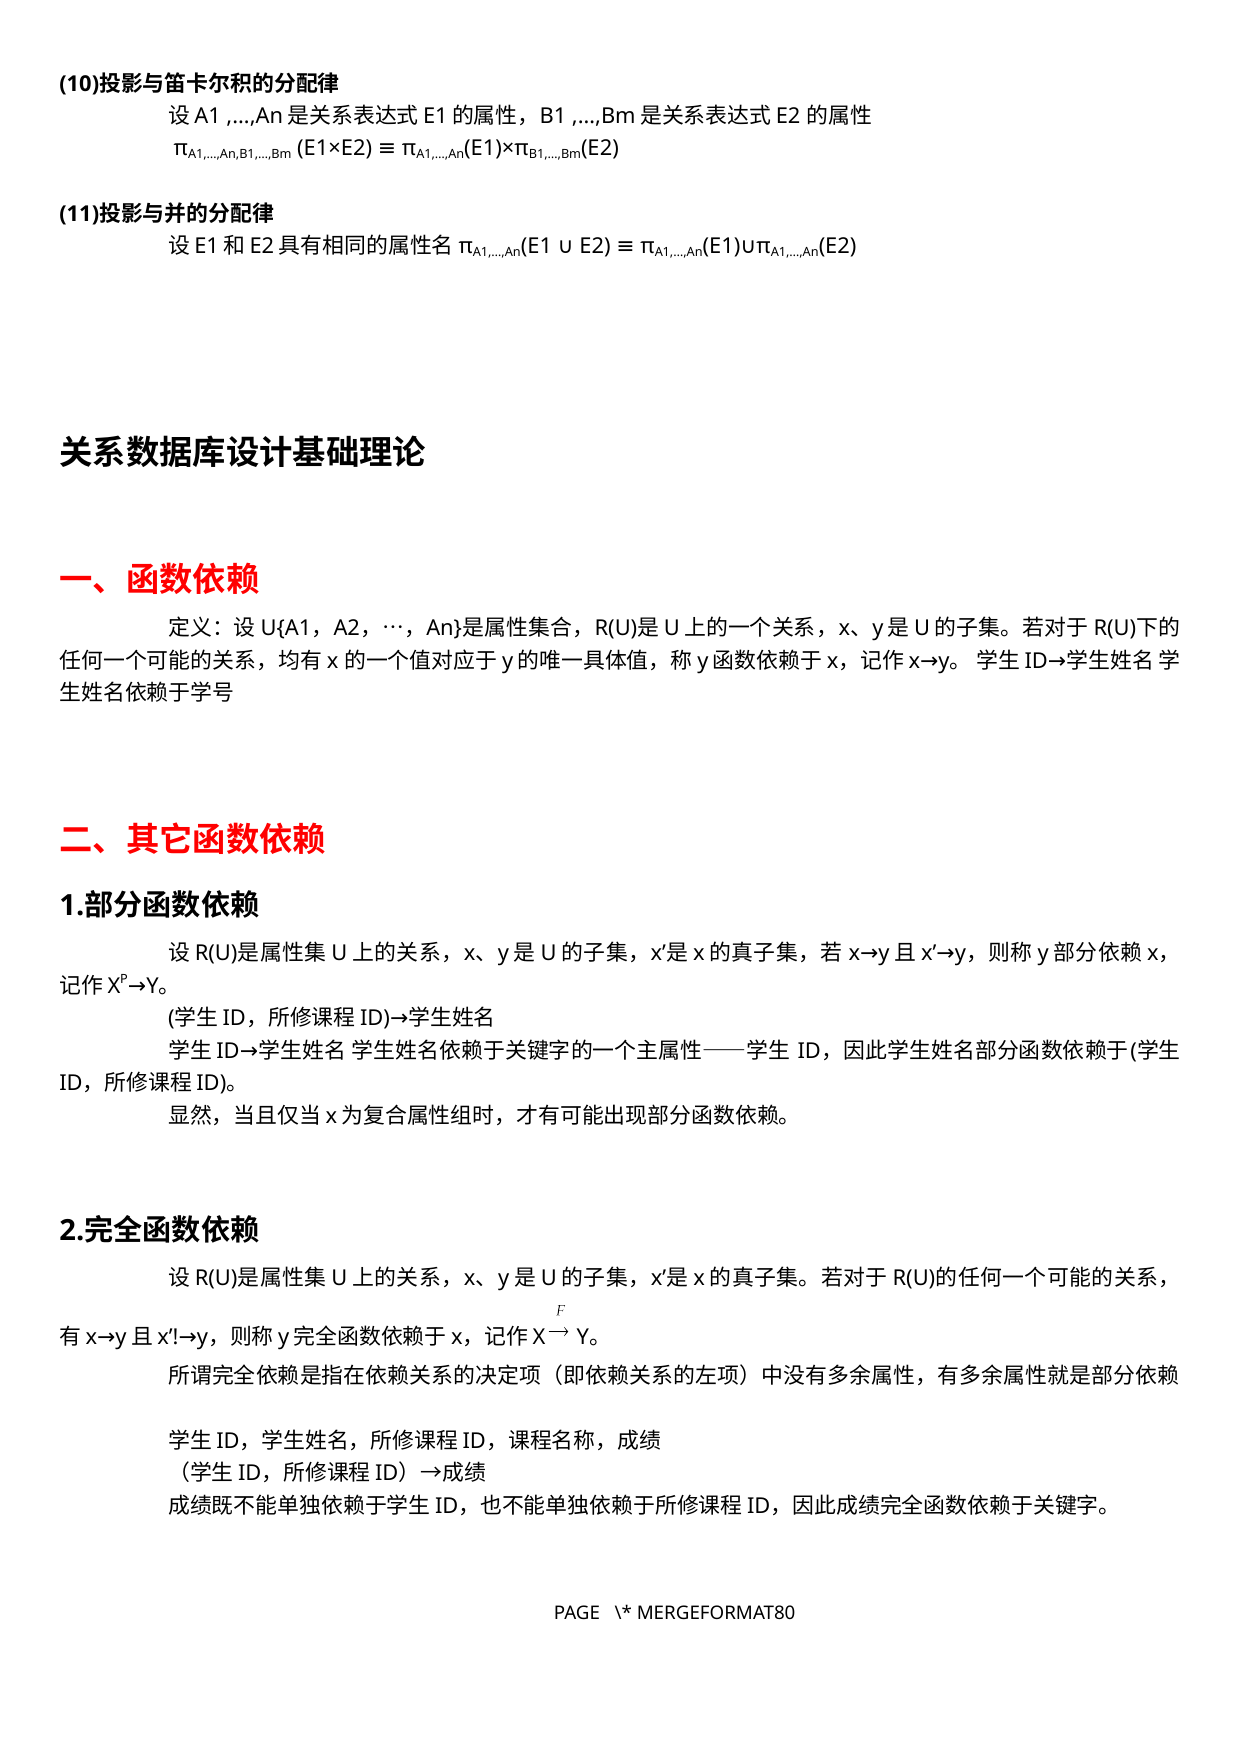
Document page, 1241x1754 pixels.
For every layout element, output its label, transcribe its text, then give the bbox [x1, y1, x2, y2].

subtitle 2.完全函数依赖 [59, 1195, 1181, 1260]
text (学生ID，所修课程ID)→学生姓名 [59, 1000, 1181, 1032]
text 所谓完全依赖是指在依赖关系的决定项（即依赖关系的左项）中没有多余属性，有多余属性就是部分依赖。 [59, 1357, 1181, 1422]
text （学生ID，所修课程ID）→成绩 [59, 1455, 1181, 1487]
text 学生ID，学生姓名，所修课程ID，课程名称，成绩 [59, 1422, 1181, 1455]
subtitle 二、其它函数依赖 [59, 805, 1181, 870]
subtitle 一、函数依赖 [59, 545, 1181, 610]
subtitle 1.部分函数依赖 [59, 870, 1181, 935]
text πA1,…,An,B1,…,Bm (E1×E2) ≡ πA1,…,An(E1)×πB1,…,Bm(E2) [59, 131, 1181, 163]
text 显然，当且仅当x为复合属性组时，才有可能出现部分函数依赖。 [59, 1097, 1181, 1130]
text 设R(U)是属性集U上的关系，x、y是U的子集，x’是x的真子集，若 x→y且x’→y，则称y部分依赖x，记作XP→Y。 [59, 935, 1181, 1000]
text 设E1和E2具有相同的属性名 πA1,…,An(E1 ∪ E2) ≡ πA1,…,An(E1)∪πA1,…,An(E2) [59, 228, 1181, 261]
subtitle (11)投影与并的分配律 [59, 196, 1181, 228]
text 设A1 ,…,An是关系表达式E1的属性，B1 ,…,Bm是关系表达式E2 的属性 [59, 98, 1181, 131]
subtitle 关系数据库设计基础理论 [59, 418, 1181, 483]
subtitle (10)投影与笛卡尔积的分配律 [59, 66, 1181, 98]
text 设R(U)是属性集U上的关系，x、y是U的子集，x’是x的真子集。若对于R(U)的任何一个可能的关系，有x→y且x’!→y，则称y完全函数依赖于x，记作XY。 [59, 1260, 1181, 1357]
text 成绩既不能单独依赖于学生ID，也不能单独依赖于所修课程ID，因此成绩完全函数依赖于关键字。 [59, 1487, 1181, 1520]
text 学生ID→学生姓名 学生姓名依赖于关键字的一个主属性——学生ID，因此学生姓名部分函数依赖于(学生ID，所修课程ID)。 [59, 1032, 1181, 1097]
text 定义：设U{A1，A2，…，An}是属性集合，R(U)是U上的一个关系，x、y是U的子集。若对于R(U)下的任何一个可能的关系，均有x 的一个值对应于y的唯一具体值，称y函数依赖于x，记作x→y。 学生ID→学生姓名 学生姓名依赖于学号 [59, 610, 1181, 707]
